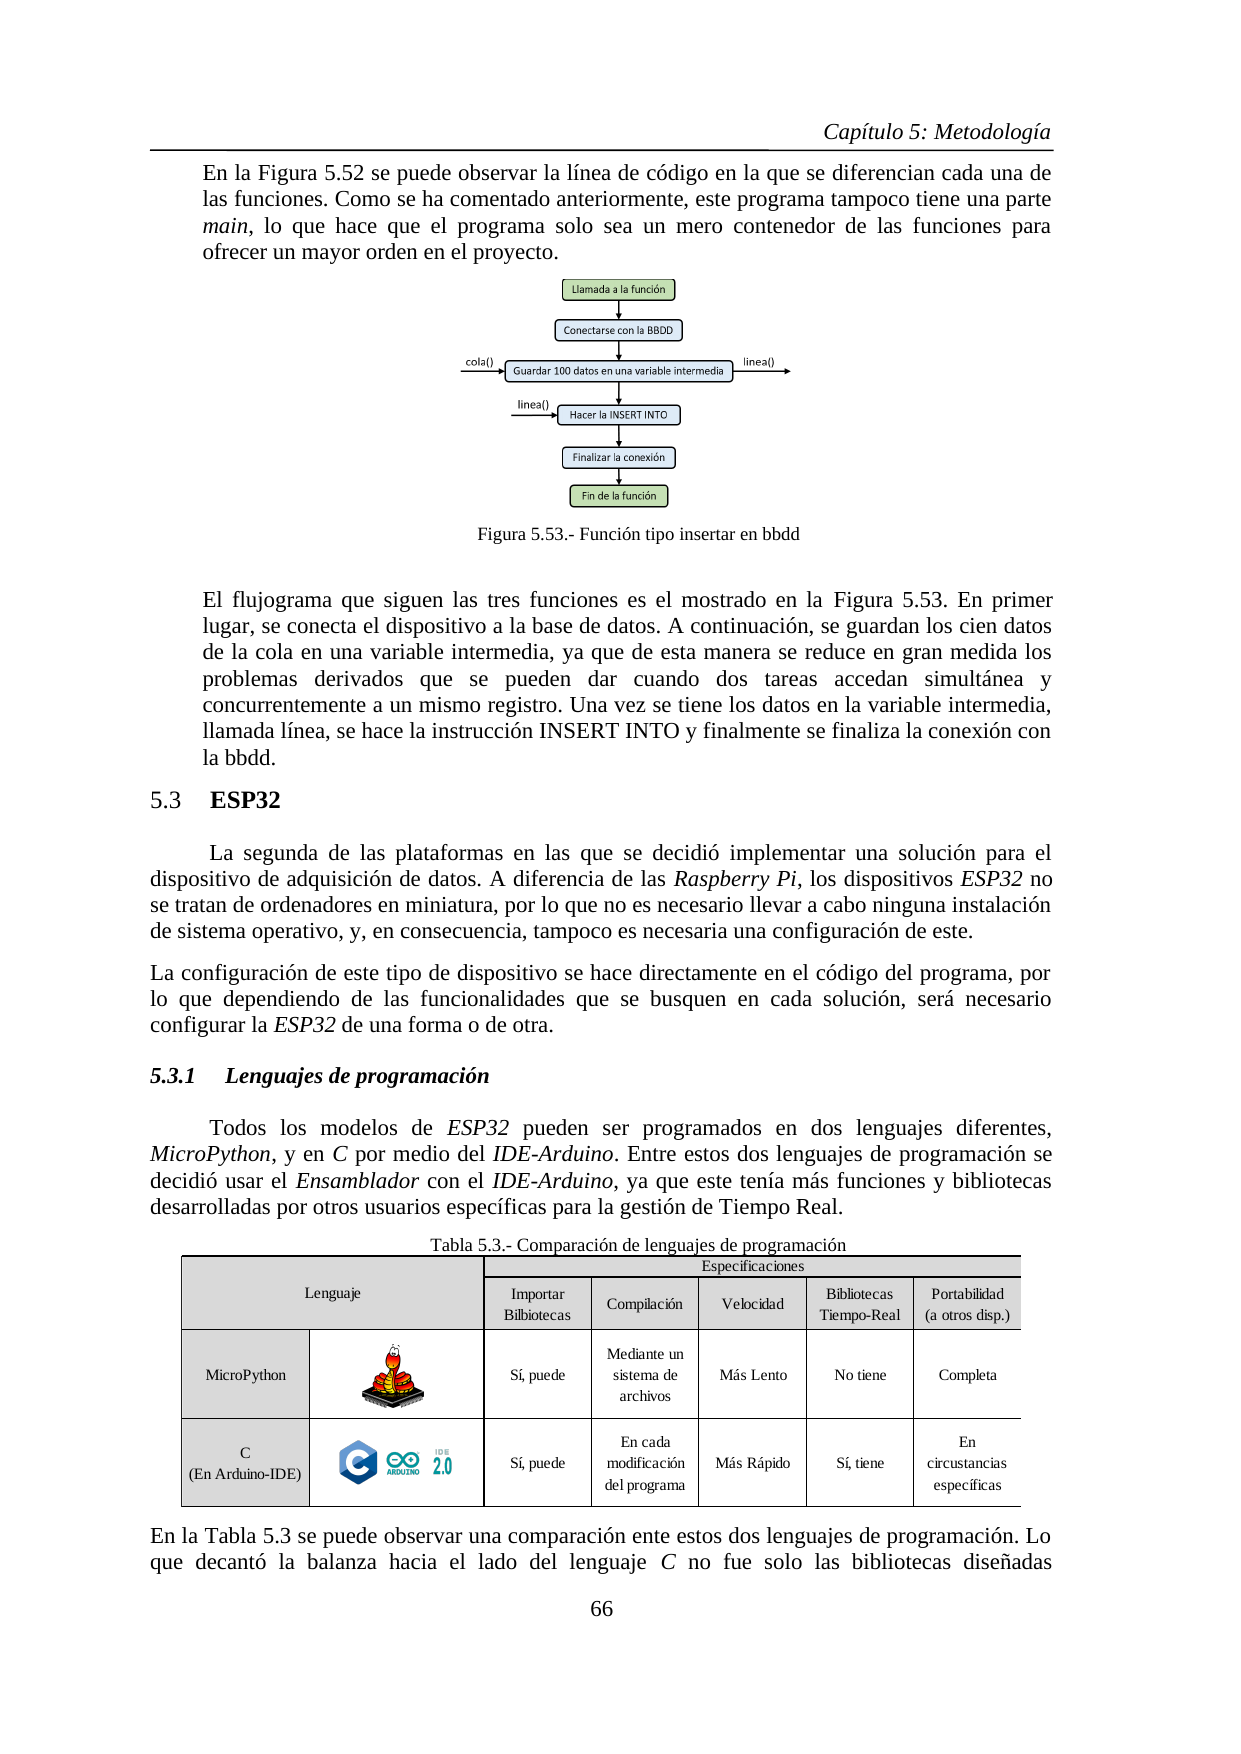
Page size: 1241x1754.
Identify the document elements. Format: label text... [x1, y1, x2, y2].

subtitle ESP32 [150, 785, 1053, 813]
text Todos los modelos de ESP32 pueden ser programados en dos lenguajes diferentes, MicroPython, y en C por medio del IDE-Arduino. Entre estos dos lenguajes de programación se decidió usar el Ensamblador con el IDE-Arduino, ya que este tenía más funciones y bibliotecas desarrolladas por otros usuarios específicas para la gestión de Tiempo Real. [150, 1114, 1053, 1219]
picture [458, 279, 797, 509]
text La configuración de este tipo de dispositivo se hace directamente en el código del programa, por lo que dependiendo de las funcionalidades que se busquen en cada solución, será necesario configurar la ESP32 de una forma o de otra. [150, 958, 1053, 1038]
text La segunda de las plataformas en las que se decidió implementar una solución para el dispositivo de adquisición de datos. A diferencia de las Raspberry Pi, los dispositivos ESP32 no se tratan de ordenadores en miniatura, por lo que no es necesario llevar a cabo ninguna instalación de sistema operativo, y, en consecuencia, tampoco es necesaria una configuración de este. [150, 838, 1053, 944]
subtitle Lenguajes de programación [150, 1063, 1053, 1089]
